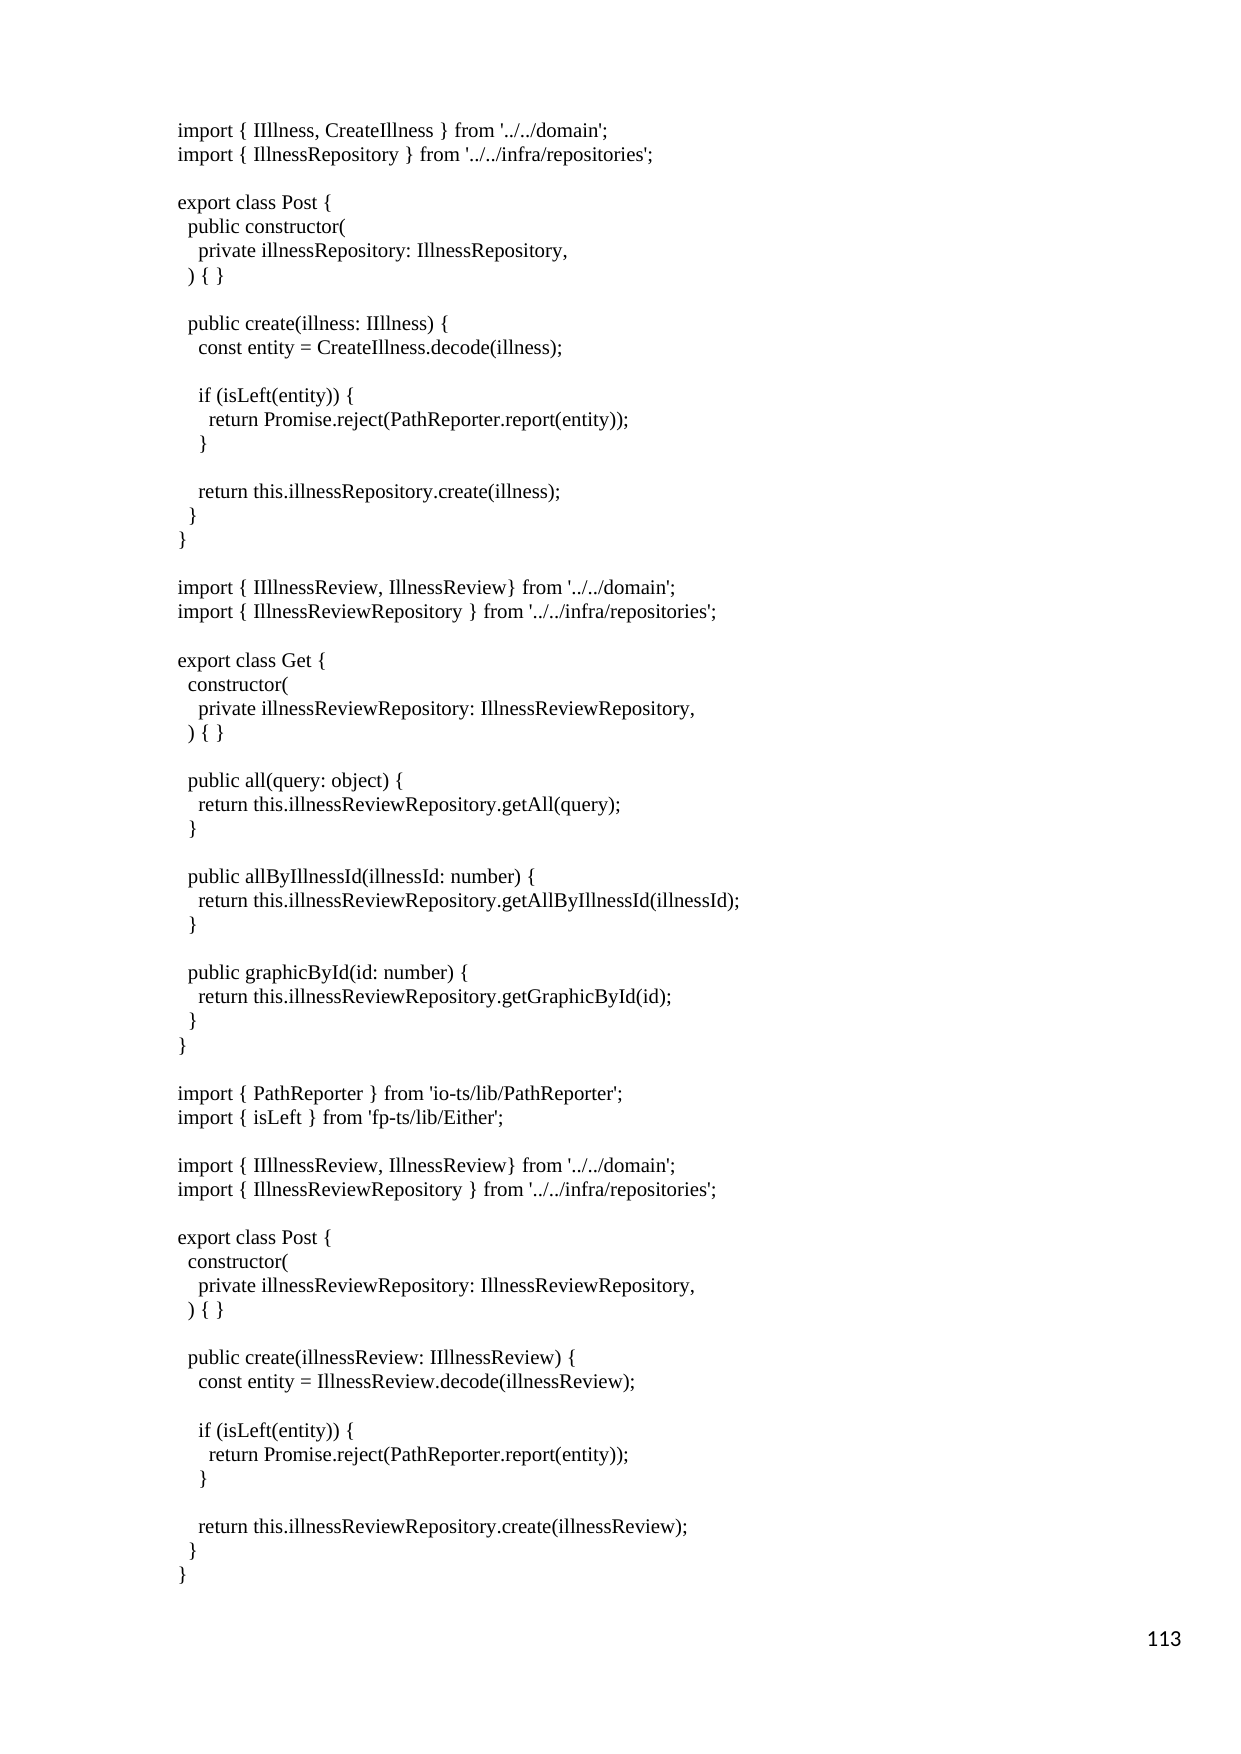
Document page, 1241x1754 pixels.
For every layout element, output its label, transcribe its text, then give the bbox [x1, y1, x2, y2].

text } [177, 1538, 1181, 1562]
text } [177, 1008, 1181, 1032]
text } [177, 1032, 1181, 1057]
text const entity = IllnessReview.decode(illnessReview); [177, 1369, 1181, 1393]
text public graphicById(id: number) { [177, 960, 1181, 984]
text } [177, 527, 1181, 551]
text public create(illnessReview: IIllnessReview) { [177, 1345, 1181, 1369]
text return this.illnessReviewRepository.getAllByIllnessId(illnessId); [177, 888, 1181, 912]
text public constructor( [177, 214, 1181, 238]
text private illnessReviewRepository: IllnessReviewRepository, [177, 696, 1181, 720]
text return Promise.reject(PathReporter.report(entity)); [177, 407, 1181, 431]
text } [177, 1466, 1181, 1490]
text export class Post { [177, 190, 1181, 214]
text import { isLeft } from 'fp-ts/lib/Either'; [177, 1105, 1181, 1129]
text return this.illnessReviewRepository.getGraphicById(id); [177, 984, 1181, 1008]
text import { IIllness, CreateIllness } from '../../domain'; [177, 118, 1181, 142]
text import { IIllnessReview, IllnessReview} from '../../domain'; [177, 575, 1181, 599]
text ) { } [177, 720, 1181, 744]
text public all(query: object) { [177, 768, 1181, 792]
text ) { } [177, 262, 1181, 287]
text } [177, 816, 1181, 840]
text import { IIllnessReview, IllnessReview} from '../../domain'; [177, 1153, 1181, 1177]
text return this.illnessRepository.create(illness); [177, 479, 1181, 503]
text import { IllnessReviewRepository } from '../../infra/repositories'; [177, 1177, 1181, 1201]
text constructor( [177, 672, 1181, 696]
text import { IllnessReviewRepository } from '../../infra/repositories'; [177, 599, 1181, 623]
text export class Post { [177, 1225, 1181, 1249]
text constructor( [177, 1249, 1181, 1273]
text if (isLeft(entity)) { [177, 383, 1181, 407]
text import { IllnessRepository } from '../../infra/repositories'; [177, 142, 1181, 166]
text return Promise.reject(PathReporter.report(entity)); [177, 1442, 1181, 1466]
text export class Get { [177, 647, 1181, 672]
text } [177, 912, 1181, 936]
text import { PathReporter } from 'io-ts/lib/PathReporter'; [177, 1081, 1181, 1105]
text public create(illness: IIllness) { [177, 311, 1181, 335]
text ) { } [177, 1297, 1181, 1321]
text public allByIllnessId(illnessId: number) { [177, 864, 1181, 888]
text const entity = CreateIllness.decode(illness); [177, 335, 1181, 359]
text return this.illnessReviewRepository.create(illnessReview); [177, 1514, 1181, 1538]
text return this.illnessReviewRepository.getAll(query); [177, 792, 1181, 816]
text } [177, 503, 1181, 527]
text private illnessReviewRepository: IllnessReviewRepository, [177, 1273, 1181, 1297]
text private illnessRepository: IllnessRepository, [177, 238, 1181, 262]
text } [177, 431, 1181, 455]
text if (isLeft(entity)) { [177, 1417, 1181, 1442]
text } [177, 1562, 1181, 1586]
